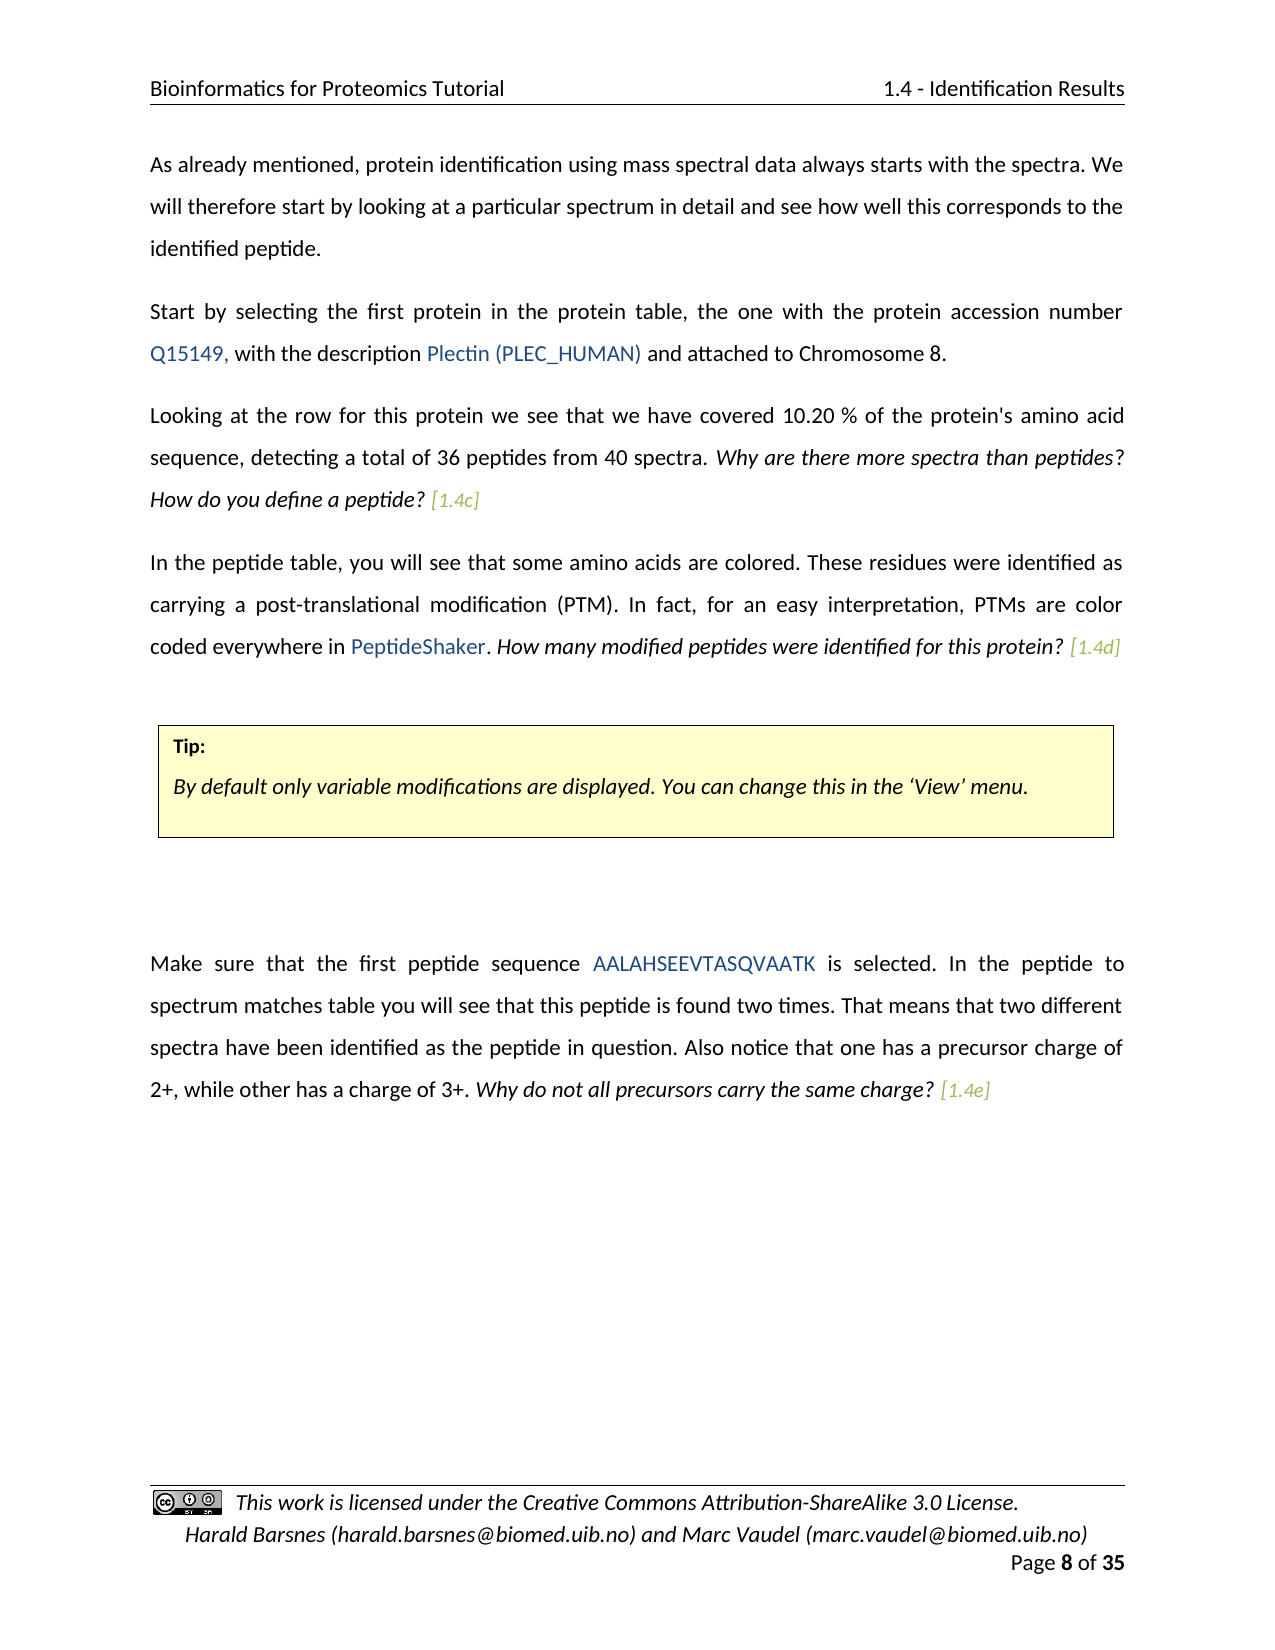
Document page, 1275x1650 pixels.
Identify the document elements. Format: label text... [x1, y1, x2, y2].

text As already mentioned, protein identification using mass spectral data always starts with the spectra. We will therefore start by looking at a particular spectrum in detail and see how well this corresponds to the identified peptide. [150, 150, 1125, 262]
picture [153, 1490, 222, 1515]
text Make sure that the first peptide sequence AALAHSEEVTASQVAATK is selected. In the peptide to spectrum matches table you will see that this peptide is found two times. That means that two different spectra have been identified as the peptide in question. Also notice that one has a precursor charge of 2+, while other has a charge of 3+. Why do not all precursors carry the same charge? [1.4e] [150, 949, 1125, 1103]
text In the peptide table, you will see that some amino acids are colored. These residues were identified as carrying a post-translational modification (PTM). In fact, for an easy interpretation, PTMs are color coded everywhere in PeptideShaker. How many modified peptides were identified for this protein? [1.4d] [150, 548, 1125, 660]
text Start by selecting the first protein in the protein table, the one with the protein accession number Q15149, with the description Plectin (PLEC_HUMAN) and attached to Chromosome 8. [150, 297, 1125, 367]
text Looking at the row for this protein we see that we have covered 10.20 % of the protein's amino acid sequence, detecting a total of 36 peptides from 40 spectra. Why are there more spectra than peptides? How do you define a peptide? [1.4c] [150, 402, 1125, 513]
